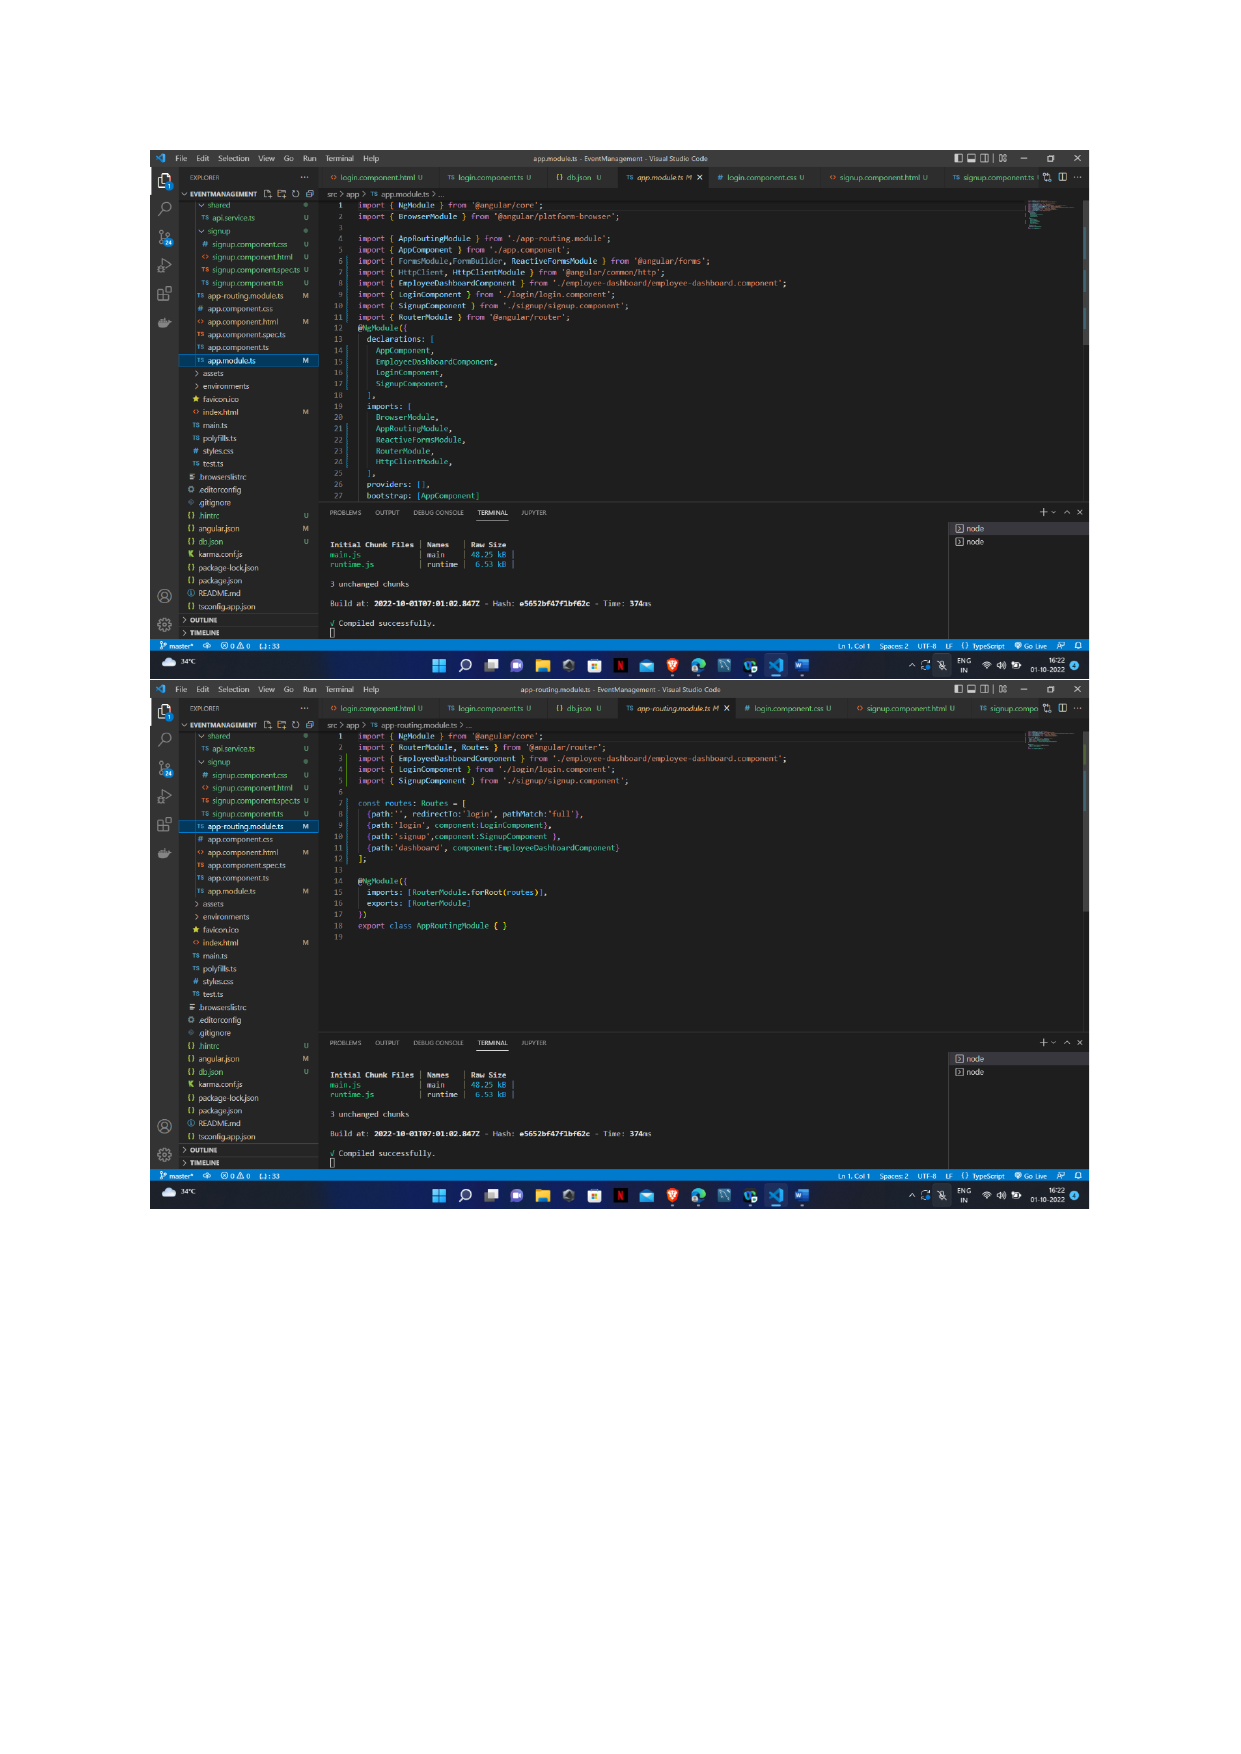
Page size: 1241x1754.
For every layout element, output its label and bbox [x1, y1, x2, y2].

picture [150, 680, 1090, 1209]
picture [150, 150, 1090, 679]
